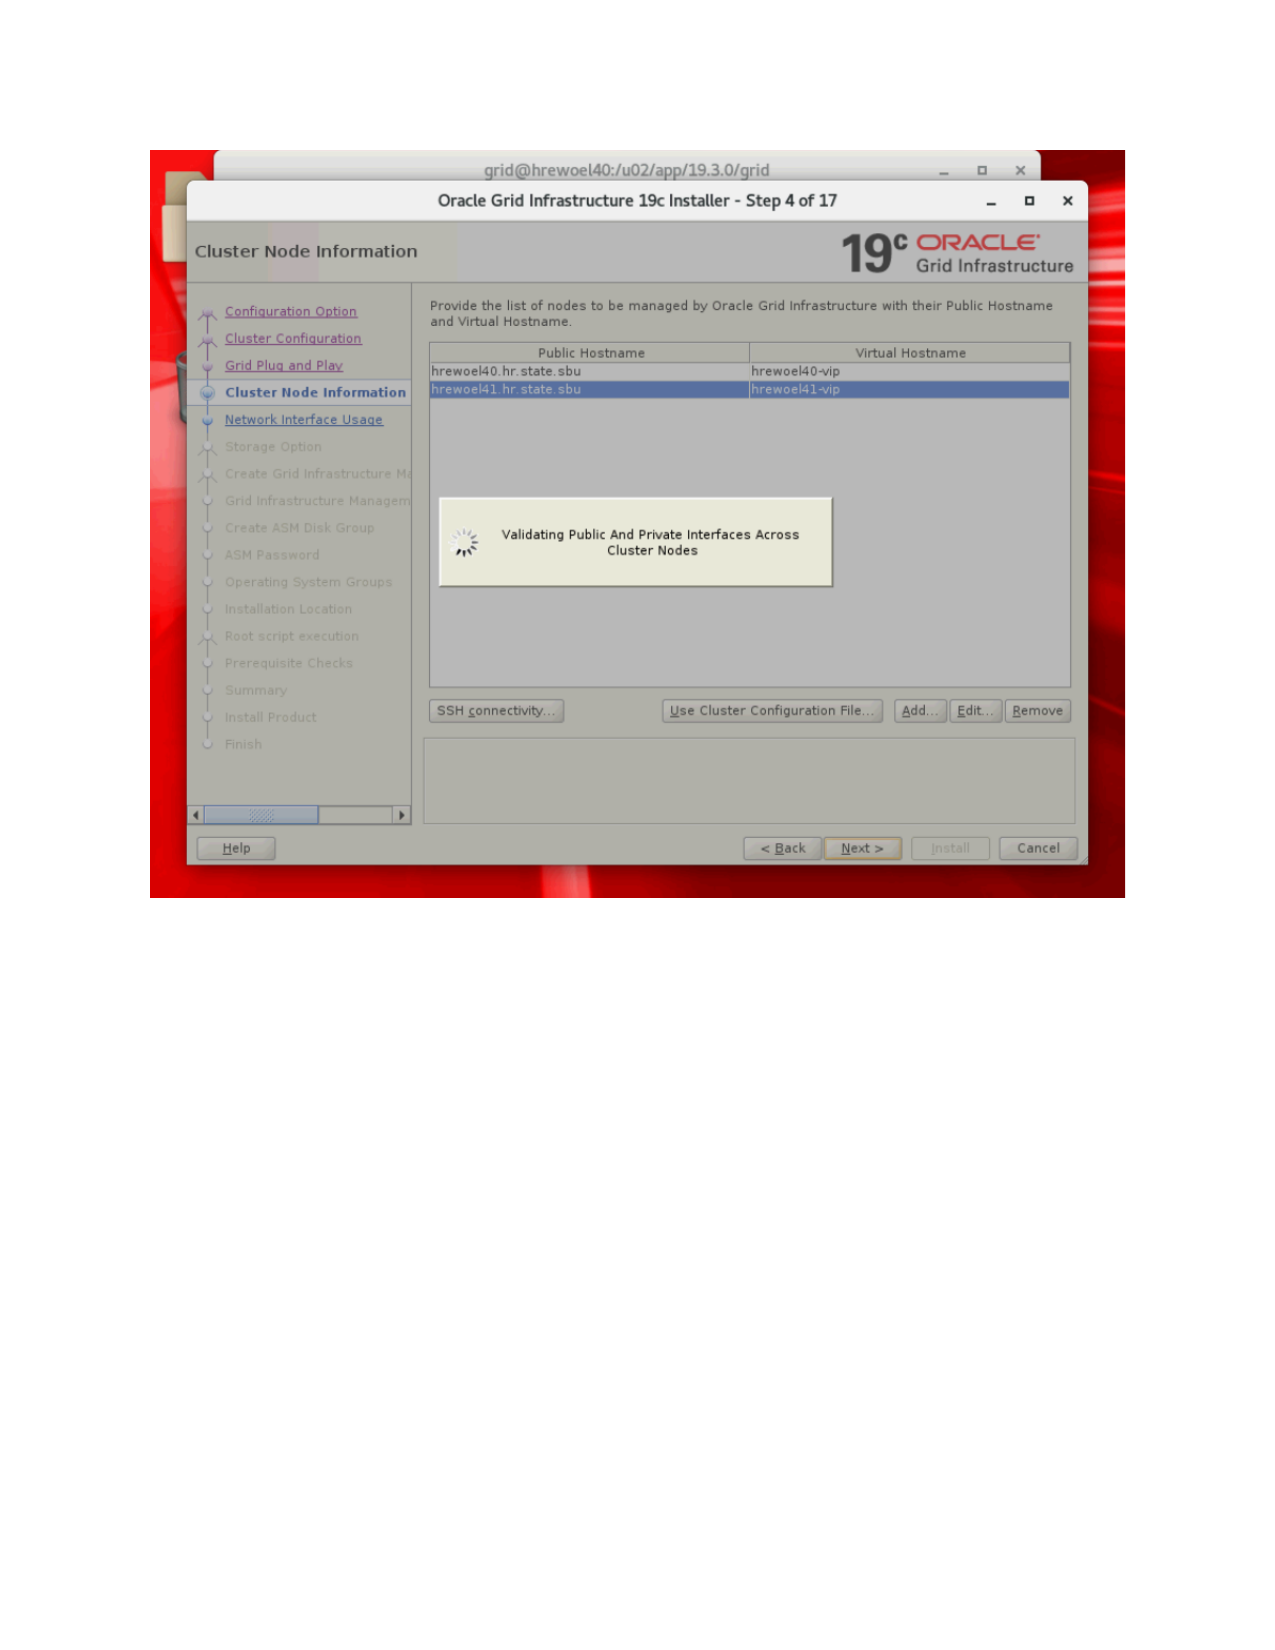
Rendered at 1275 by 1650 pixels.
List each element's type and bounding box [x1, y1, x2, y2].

picture [150, 150, 1125, 898]
